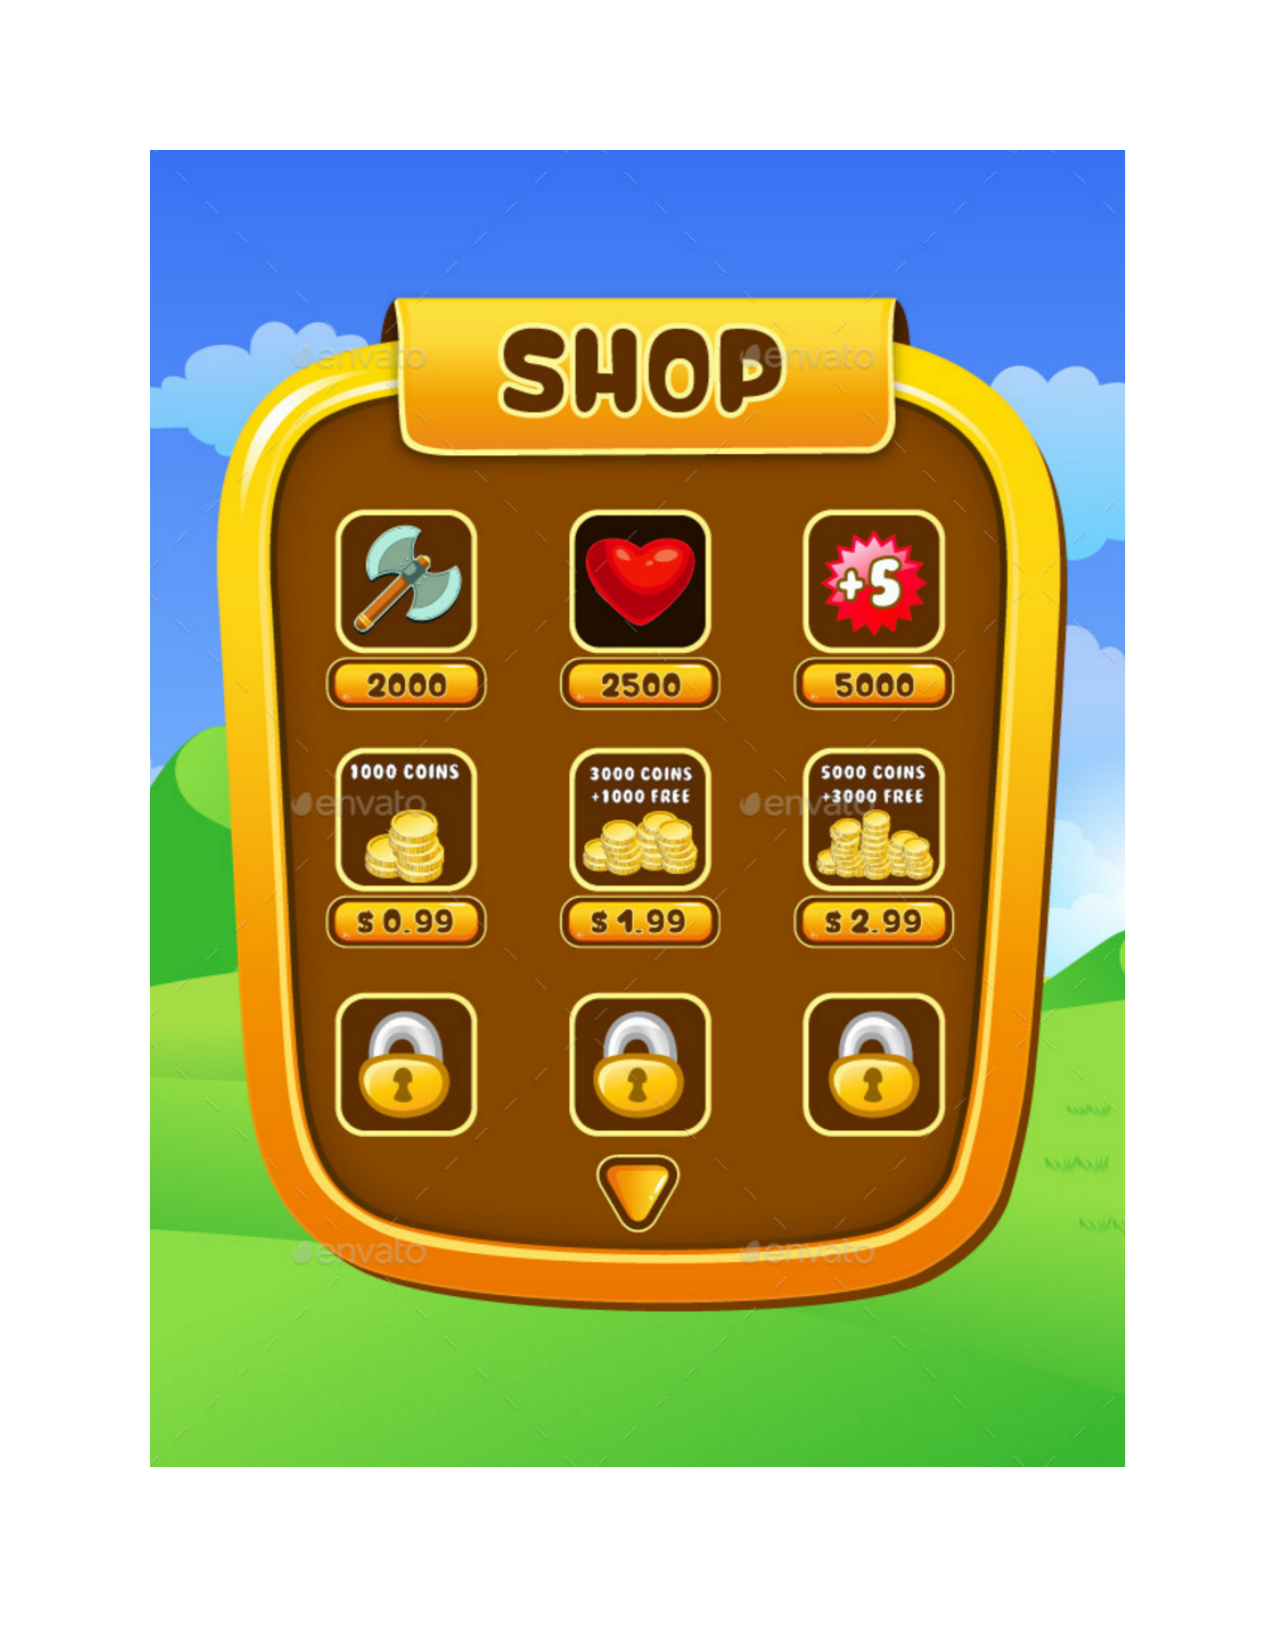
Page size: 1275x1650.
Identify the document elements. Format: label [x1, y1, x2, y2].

picture [150, 150, 1125, 1467]
